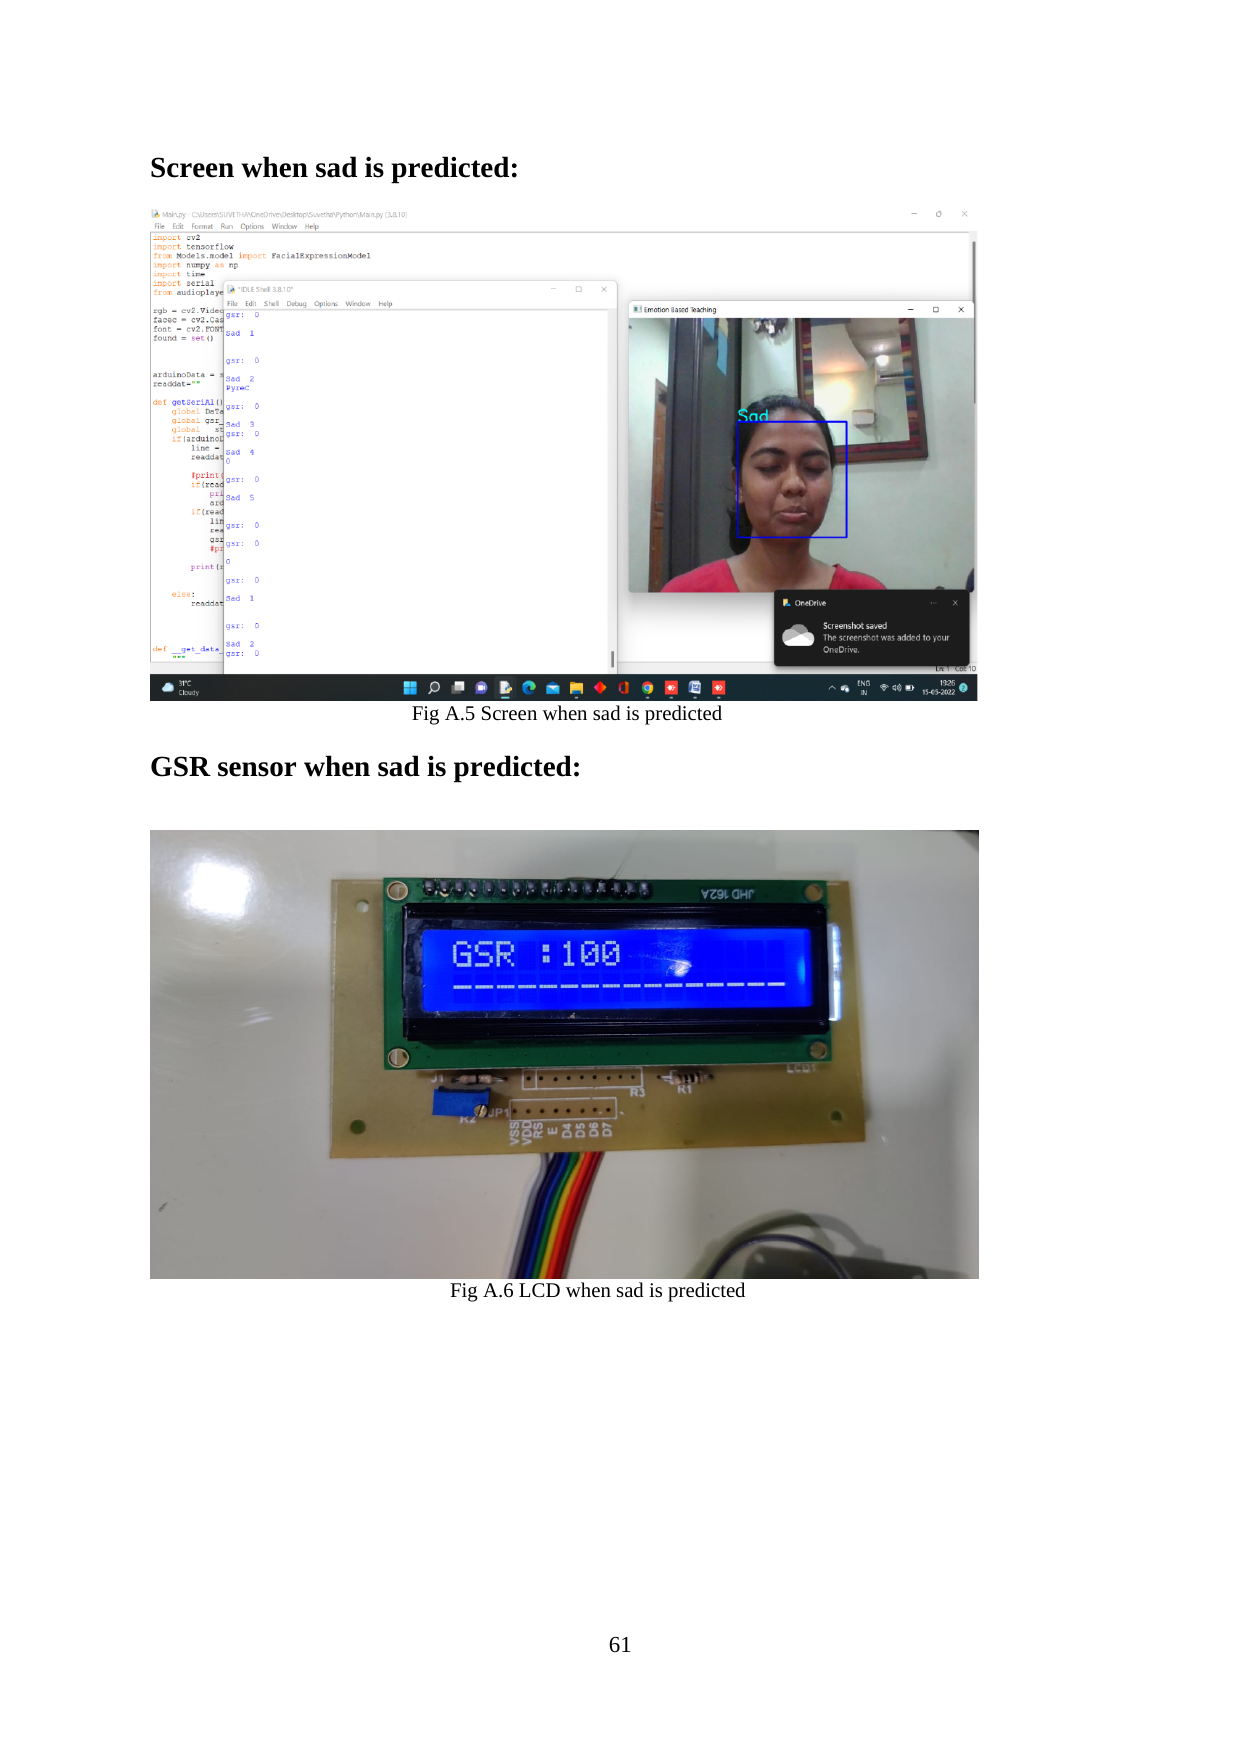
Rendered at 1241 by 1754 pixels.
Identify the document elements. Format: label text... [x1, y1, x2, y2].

picture [150, 207, 978, 701]
text GSR sensor when sad is predicted: [150, 749, 984, 782]
text Fig A.5 Screen when sad is predicted [150, 701, 984, 725]
text Screen when sad is predicted: [150, 150, 984, 183]
picture [150, 830, 979, 1279]
text Fig A.6 LCD when sad is predicted [406, 1278, 984, 1302]
